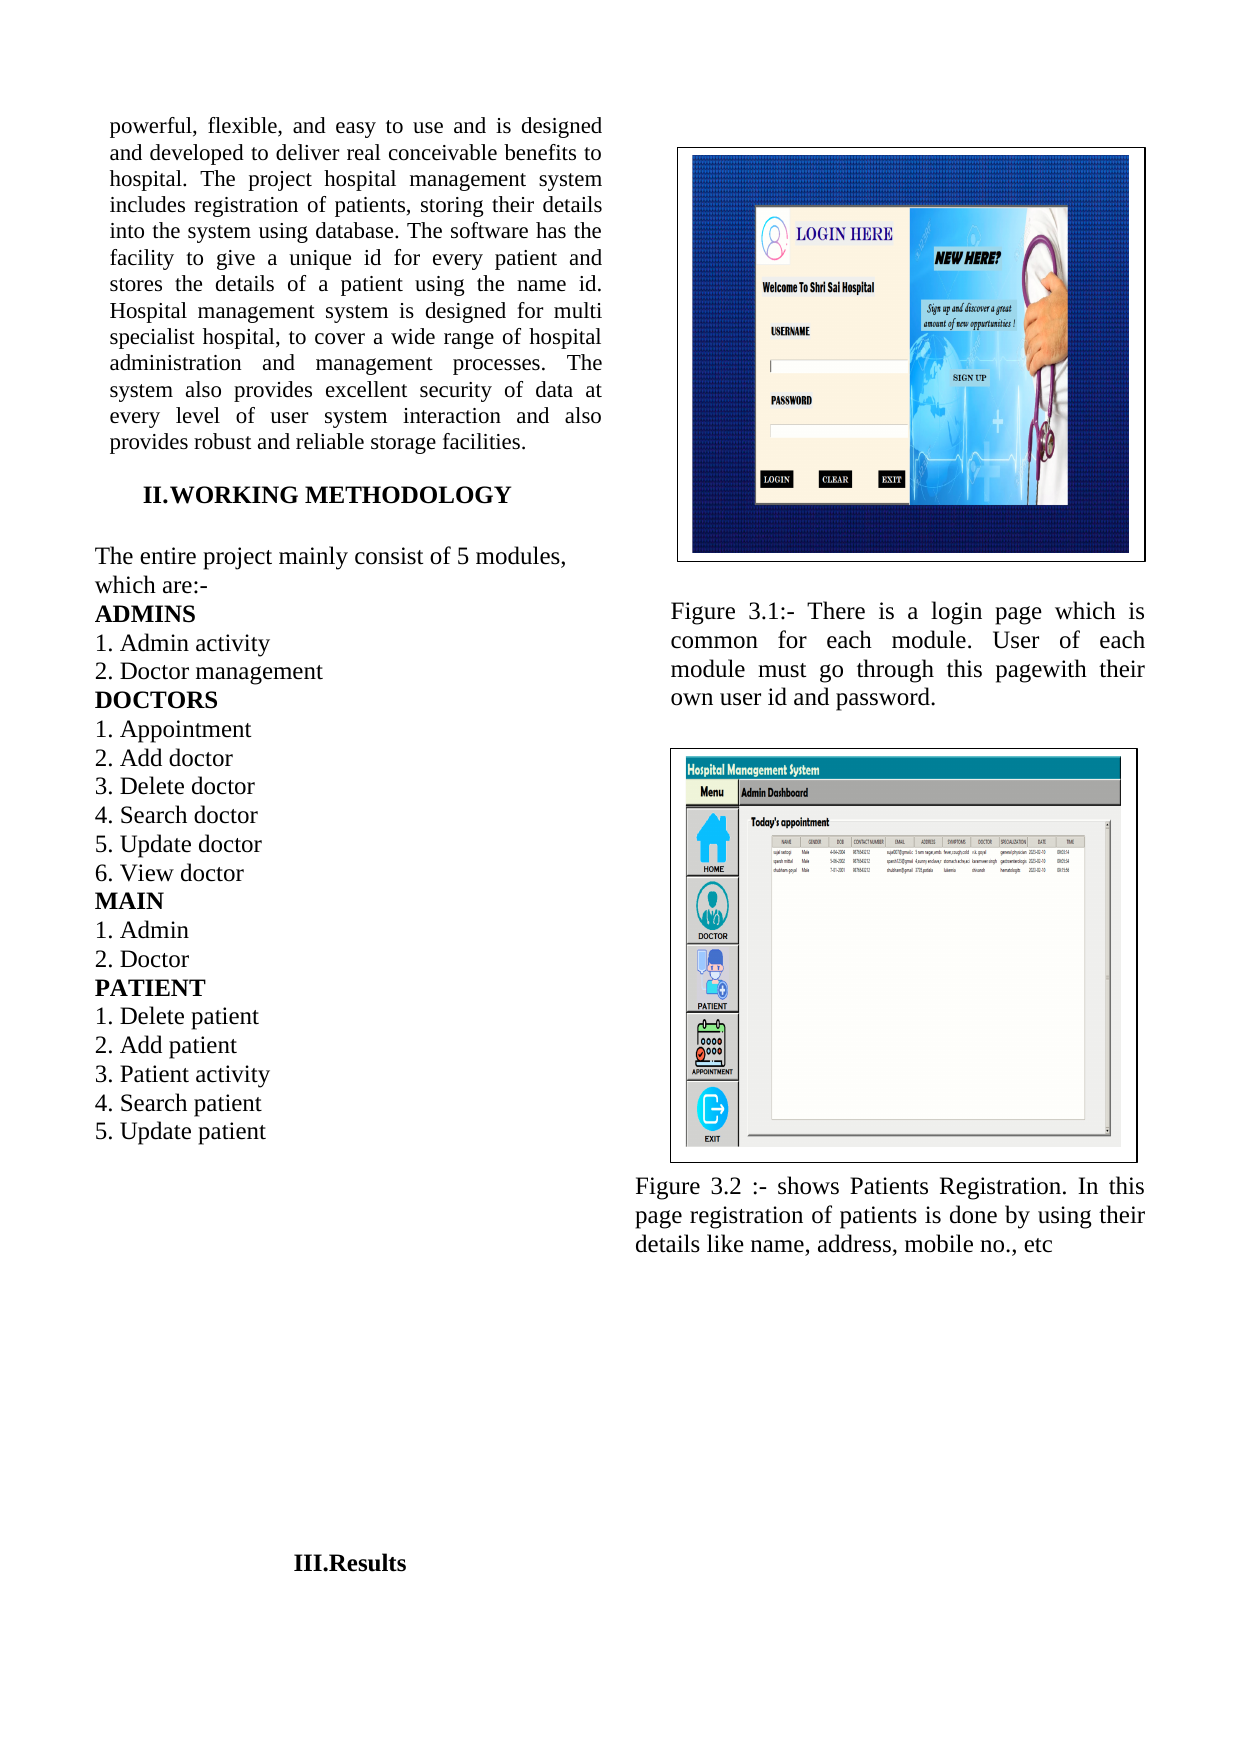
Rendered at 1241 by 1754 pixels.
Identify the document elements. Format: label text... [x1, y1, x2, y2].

text 5. Update patient [94, 1116, 605, 1145]
text 5. Update doctor [94, 829, 605, 858]
text 1. Admin [94, 915, 605, 944]
text 2. Doctor management [94, 656, 605, 685]
text 3. Patient activity [94, 1059, 605, 1088]
list WORKING METHODOLOGY [168, 480, 605, 509]
text 4. Search doctor [94, 800, 605, 829]
picture [692, 155, 1129, 553]
text 2. Add patient [94, 1030, 605, 1059]
text PATIENT [94, 973, 605, 1001]
text 2. Doctor [94, 944, 605, 973]
text Figure 3.2 :- shows Patients Registration. In this page registration of patients is done by using their details like name, address, mobile no., etc [635, 1171, 1146, 1257]
text ADMINS [94, 599, 605, 628]
text 1. Admin activity [94, 628, 605, 656]
picture [685, 756, 1121, 1147]
text Figure 3.1:- There is a login page which is common for each module. User of each module must go through this pagewith their own user id and password. [670, 596, 1146, 711]
text 1. Appointment [94, 714, 605, 743]
text 1. Delete patient [94, 1001, 605, 1030]
text MAIN [94, 886, 605, 915]
text 2. Add doctor [94, 743, 605, 771]
text III.Results [94, 1548, 605, 1576]
text 4. Search patient [94, 1088, 605, 1116]
text DOCTORS [94, 685, 605, 714]
text 6. View doctor [94, 858, 605, 886]
text 3. Delete doctor [94, 771, 605, 800]
text The entire project mainly consist of 5 modules, which are:- [94, 541, 605, 599]
